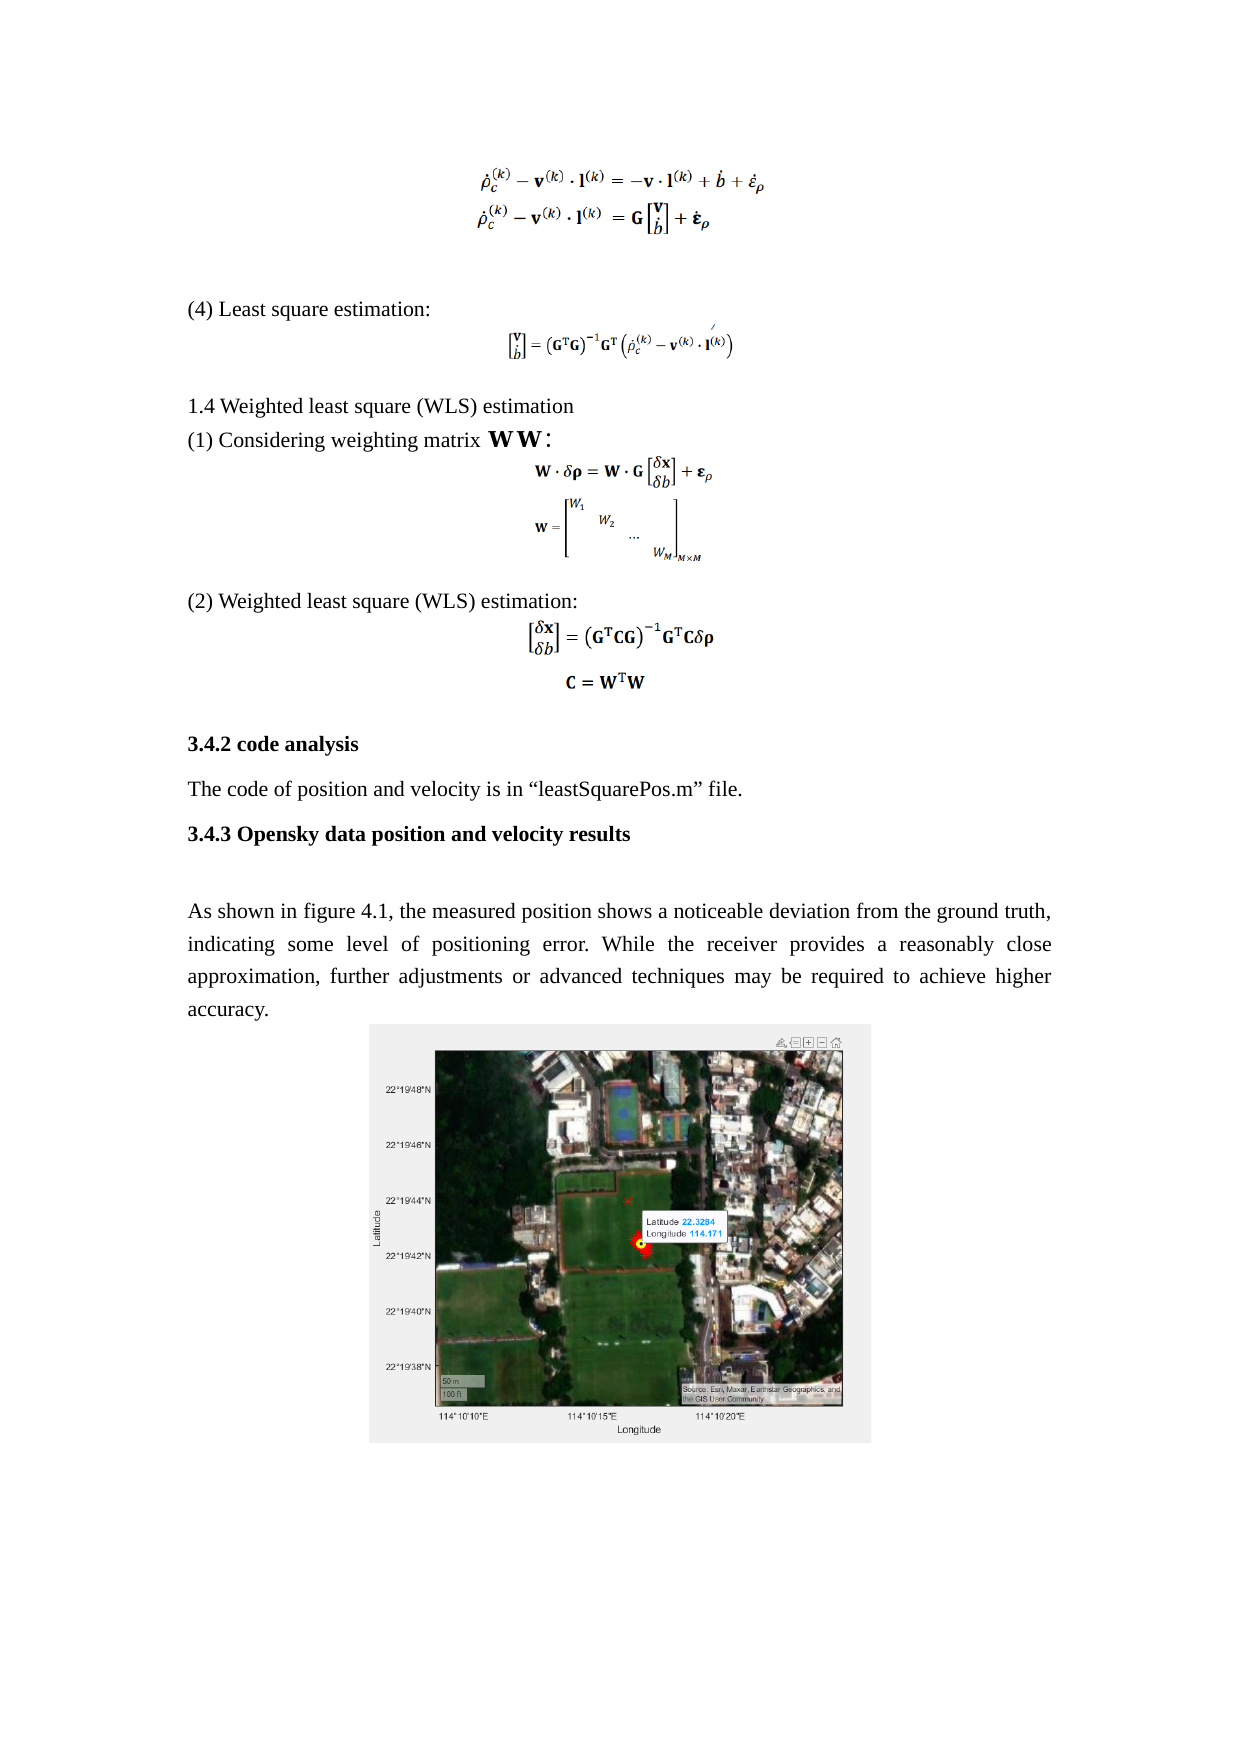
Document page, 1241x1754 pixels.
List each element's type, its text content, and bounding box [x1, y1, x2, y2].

subtitle 3.4.3 Opensky data position and velocity results [187, 817, 1053, 849]
picture [522, 617, 718, 696]
text 1.4 Weighted least square (WLS) estimation [187, 389, 1053, 422]
text (4) Least square estimation: [187, 292, 1053, 324]
text The code of position and velocity is in “leastSquarePos.m” file. [187, 772, 1053, 804]
text As shown in figure 4.1, the measured position shows a noticeable deviation from the ground truth, indicating some level of positioning error. While the receiver provides a reasonably close approximation, further adjustments or advanced techniques may be required to achieve higher accuracy. [187, 894, 1053, 1024]
picture [505, 324, 736, 360]
picture [527, 454, 713, 567]
text (1) Considering weighting matrix 𝐖𝐖： [187, 422, 1053, 454]
picture [474, 162, 767, 238]
subtitle 3.4.2 code analysis [187, 727, 1053, 759]
text (2) Weighted least square (WLS) estimation: [187, 584, 1053, 617]
picture [369, 1024, 872, 1443]
